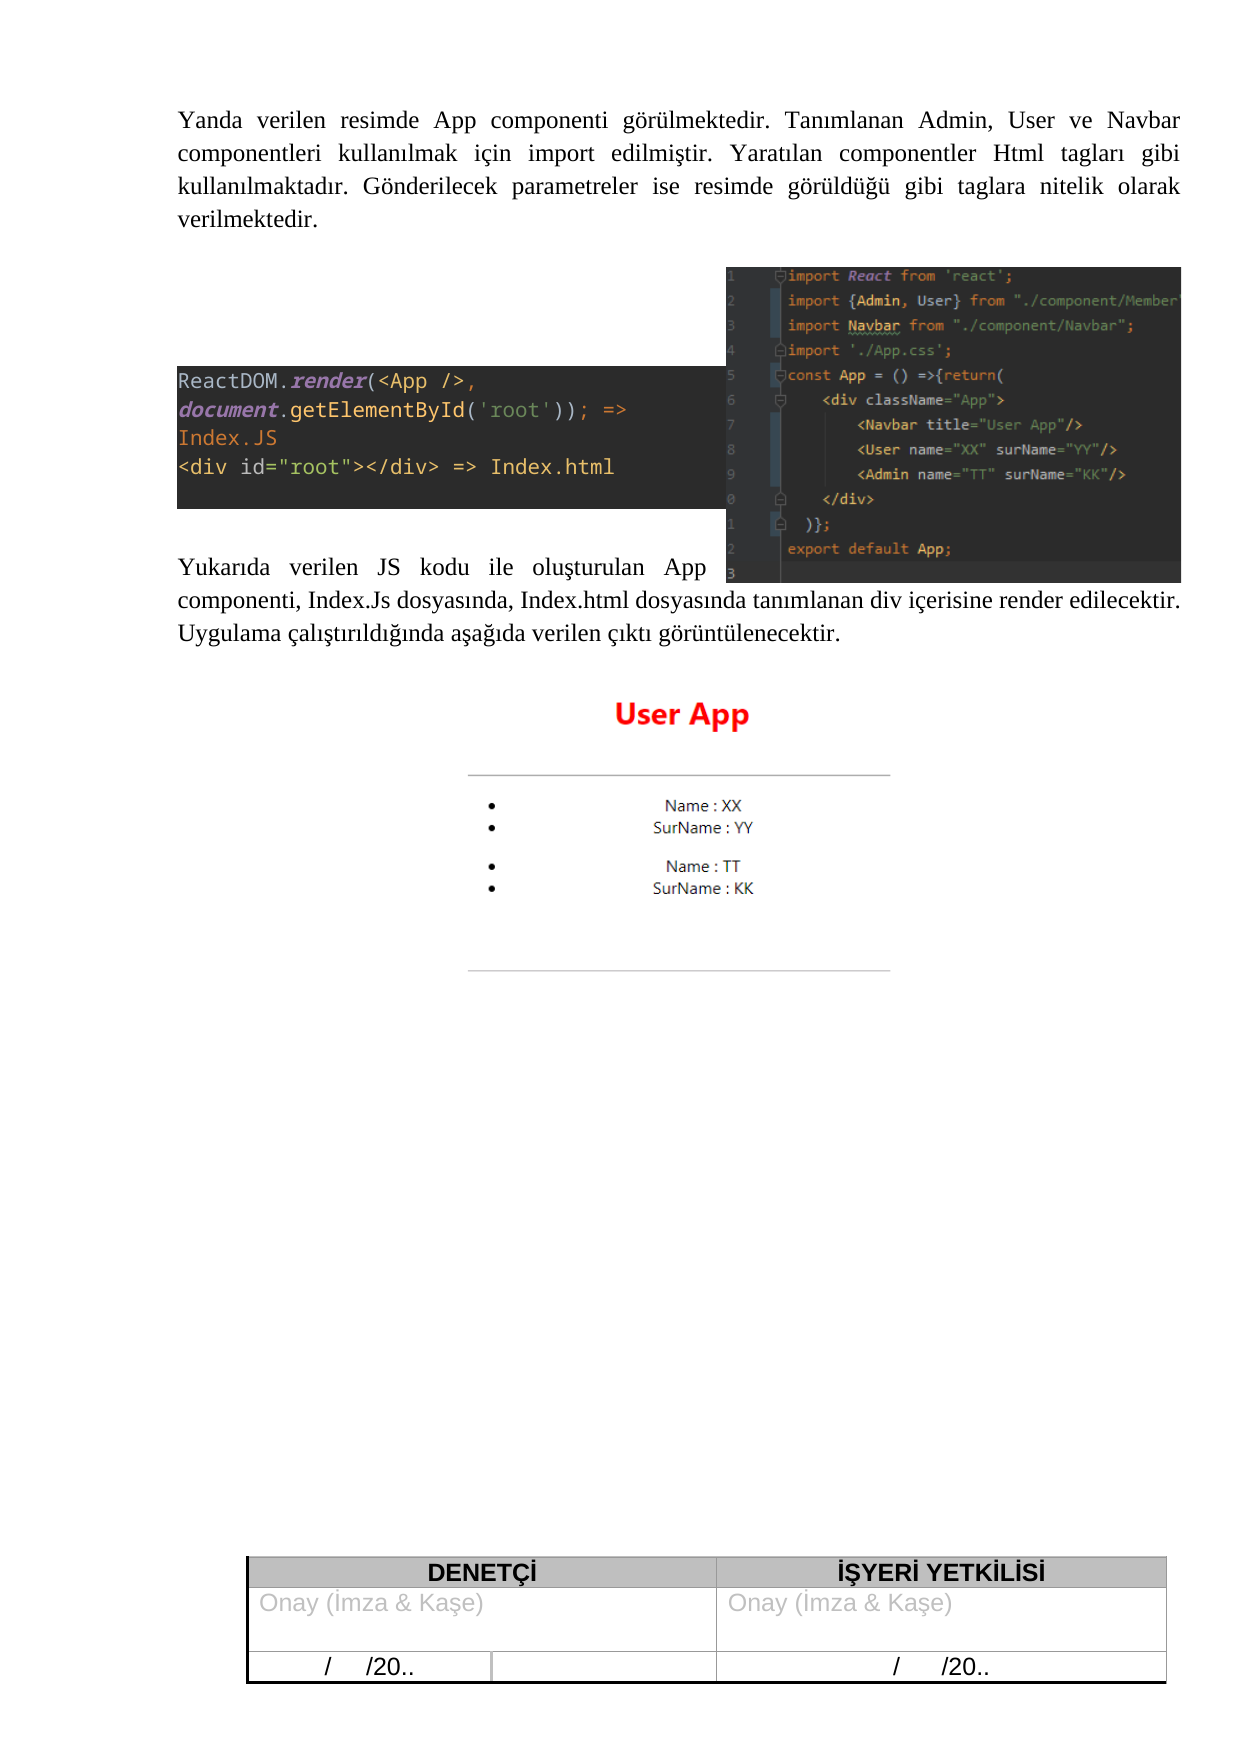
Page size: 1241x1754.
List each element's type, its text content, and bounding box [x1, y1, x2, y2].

table_header İŞYERİ YETKİLİSİ [717, 1558, 1166, 1587]
text Yukarıda verilen JS kodu ile oluşturulan App componenti, Index.Js dosyasında, Index.html dosyasında tanımlanan div içerisine render edilecektir. Uygulama çalıştırıldığında aşağıda verilen çıktı görüntülenecektir. [177, 552, 1181, 585]
text Yanda verilen resimde App componenti görülmektedir. Tanımlanan Admin, User ve Navbar componentleri kullanılmak için import edilmiştir. Yaratılan componentler Html tagları gibi kullanılmaktadır. Gönderilecek parametreler ise resimde görüldüğü gibi taglara nitelik olarak verilmektedir. [177, 105, 1181, 233]
picture [726, 267, 1182, 583]
picture [467, 650, 891, 972]
text Yukarıda verilen JS kodu ile oluşturulan App componenti, Index.Js dosyasında, Index.html dosyasında tanımlanan div içerisine render edilecektir. Uygulama çalıştırıldığında aşağıda verilen çıktı görüntülenecektir. [177, 613, 1181, 647]
table_header DENETÇİ [249, 1558, 716, 1587]
table_cell / /20.. [249, 1652, 490, 1681]
text <div id="root"></div> => Index.html [177, 452, 726, 480]
table_cell [493, 1652, 716, 1681]
table_cell Onay (İmza & Kaşe) [249, 1588, 716, 1651]
table_cell / /20.. [717, 1652, 1166, 1681]
table_cell Onay (İmza & Kaşe) [717, 1588, 1166, 1651]
text ReactDOM.render(<App />, document.getElementById('root')); => Index.JS [177, 366, 726, 452]
